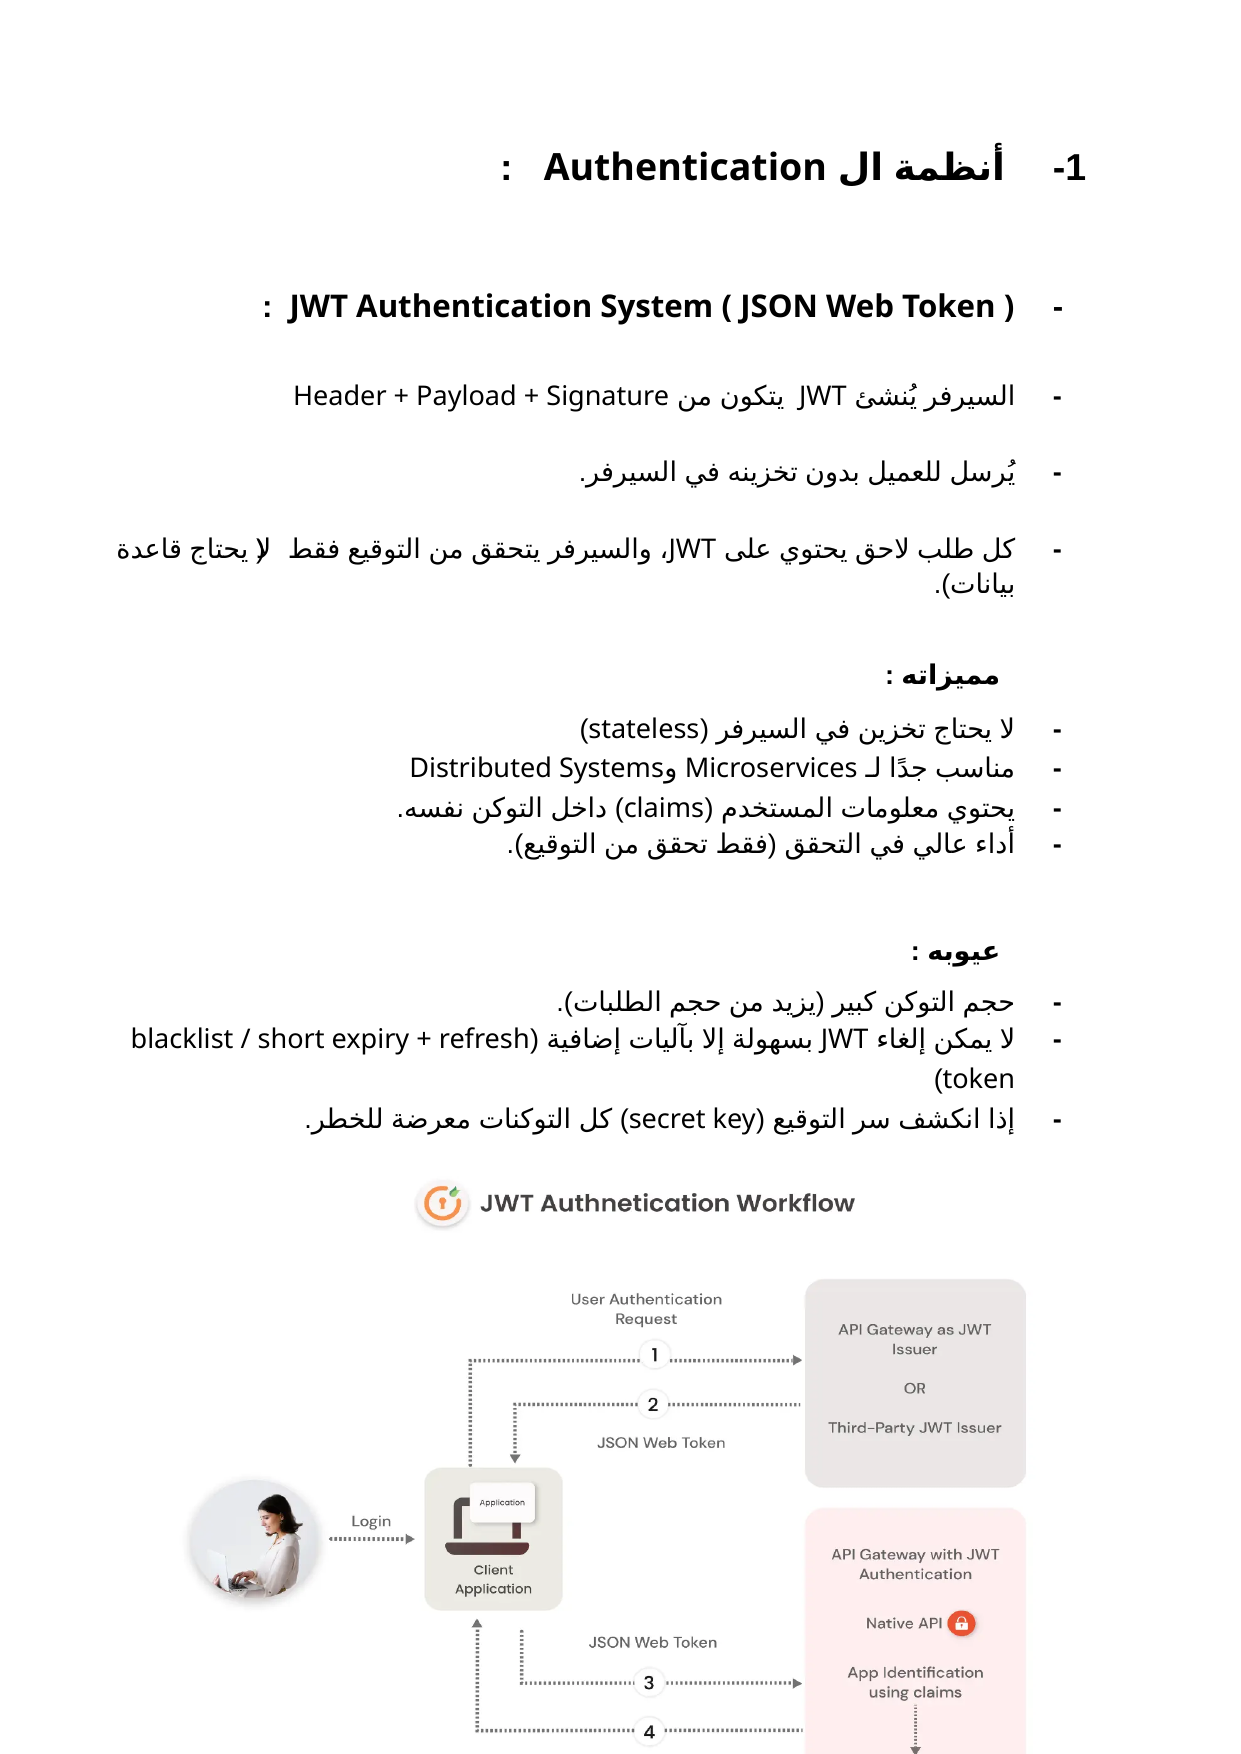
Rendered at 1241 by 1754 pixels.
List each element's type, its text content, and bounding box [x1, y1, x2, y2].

list إذا انكشف سر التوقيع (secret key) كل التوكنات معرضة للخطر. [103, 1099, 1053, 1136]
list السيرفر يُنشئ JWT يتكون من Header + Payload + Signature [103, 376, 1053, 413]
text مميزاته : [103, 659, 1090, 690]
list يُرسل للعميل بدون تخزينه في السيرفر. [103, 456, 1053, 487]
list JWT Authentication System ( JSON Web Token ) : [103, 284, 1053, 327]
list يحتوي معلومات المستخدم (claims) داخل التوكن نفسه. [103, 789, 1053, 826]
picture [0, 1176, 1203, 1754]
list مناسب جدًا لـ Microservices وDistributed Systems [103, 749, 1053, 786]
list أداء عالي في التحقق (فقط تحقق من التوقيع). [103, 828, 1053, 860]
list حجم التوكن كبير (يزيد من حجم الطلبات). [103, 986, 1053, 1017]
list أنظمة ال Authentication : [103, 141, 1053, 192]
list لا يمكن إلغاء JWT بسهولة إلا بآليات إضافية (blacklist / short expiry + refresh token) [103, 1019, 1053, 1096]
text عيوبه : [103, 935, 1015, 967]
list كل طلب لاحق يحتوي على JWT، والسيرفر يتحقق من التوقيع فقط (لا يحتاج قاعدة بيانات). [103, 529, 1053, 600]
list لا يحتاج تخزين في السيرفر (stateless) [103, 709, 1053, 746]
